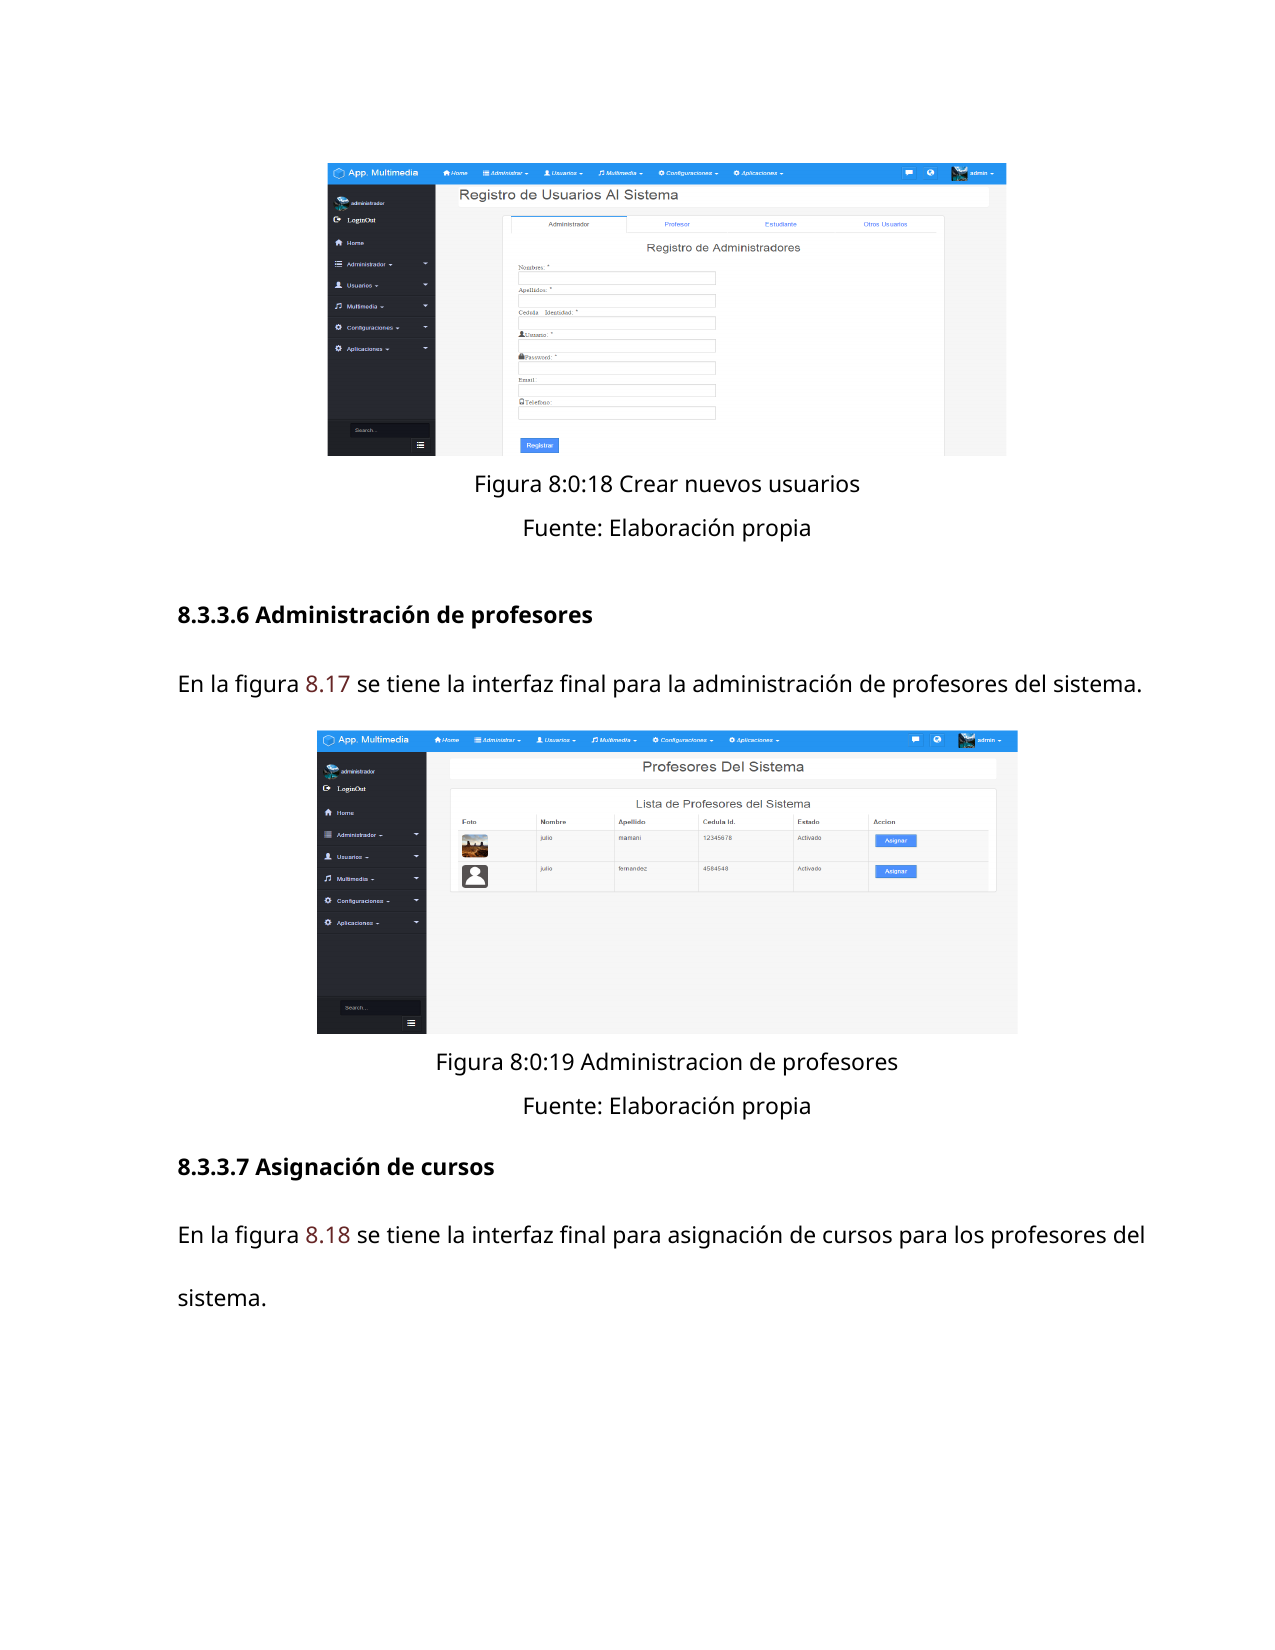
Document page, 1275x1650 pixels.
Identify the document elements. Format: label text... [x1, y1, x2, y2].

text Fuente: Elaboración propia [177, 512, 1157, 543]
text Fuente: Elaboración propia [177, 1090, 1157, 1121]
text En la figura 8.17 se tiene la interfaz final para la administración de profesores del sistema. [177, 668, 1157, 699]
subtitle 8.3.3.7 Asignación de cursos [177, 1151, 1157, 1182]
text En la figura 8.18 se tiene la interfaz final para asignación de cursos para los profesores del sistema. [177, 1219, 1157, 1313]
subtitle 8.3.3.6 Administración de profesores [177, 599, 1157, 630]
